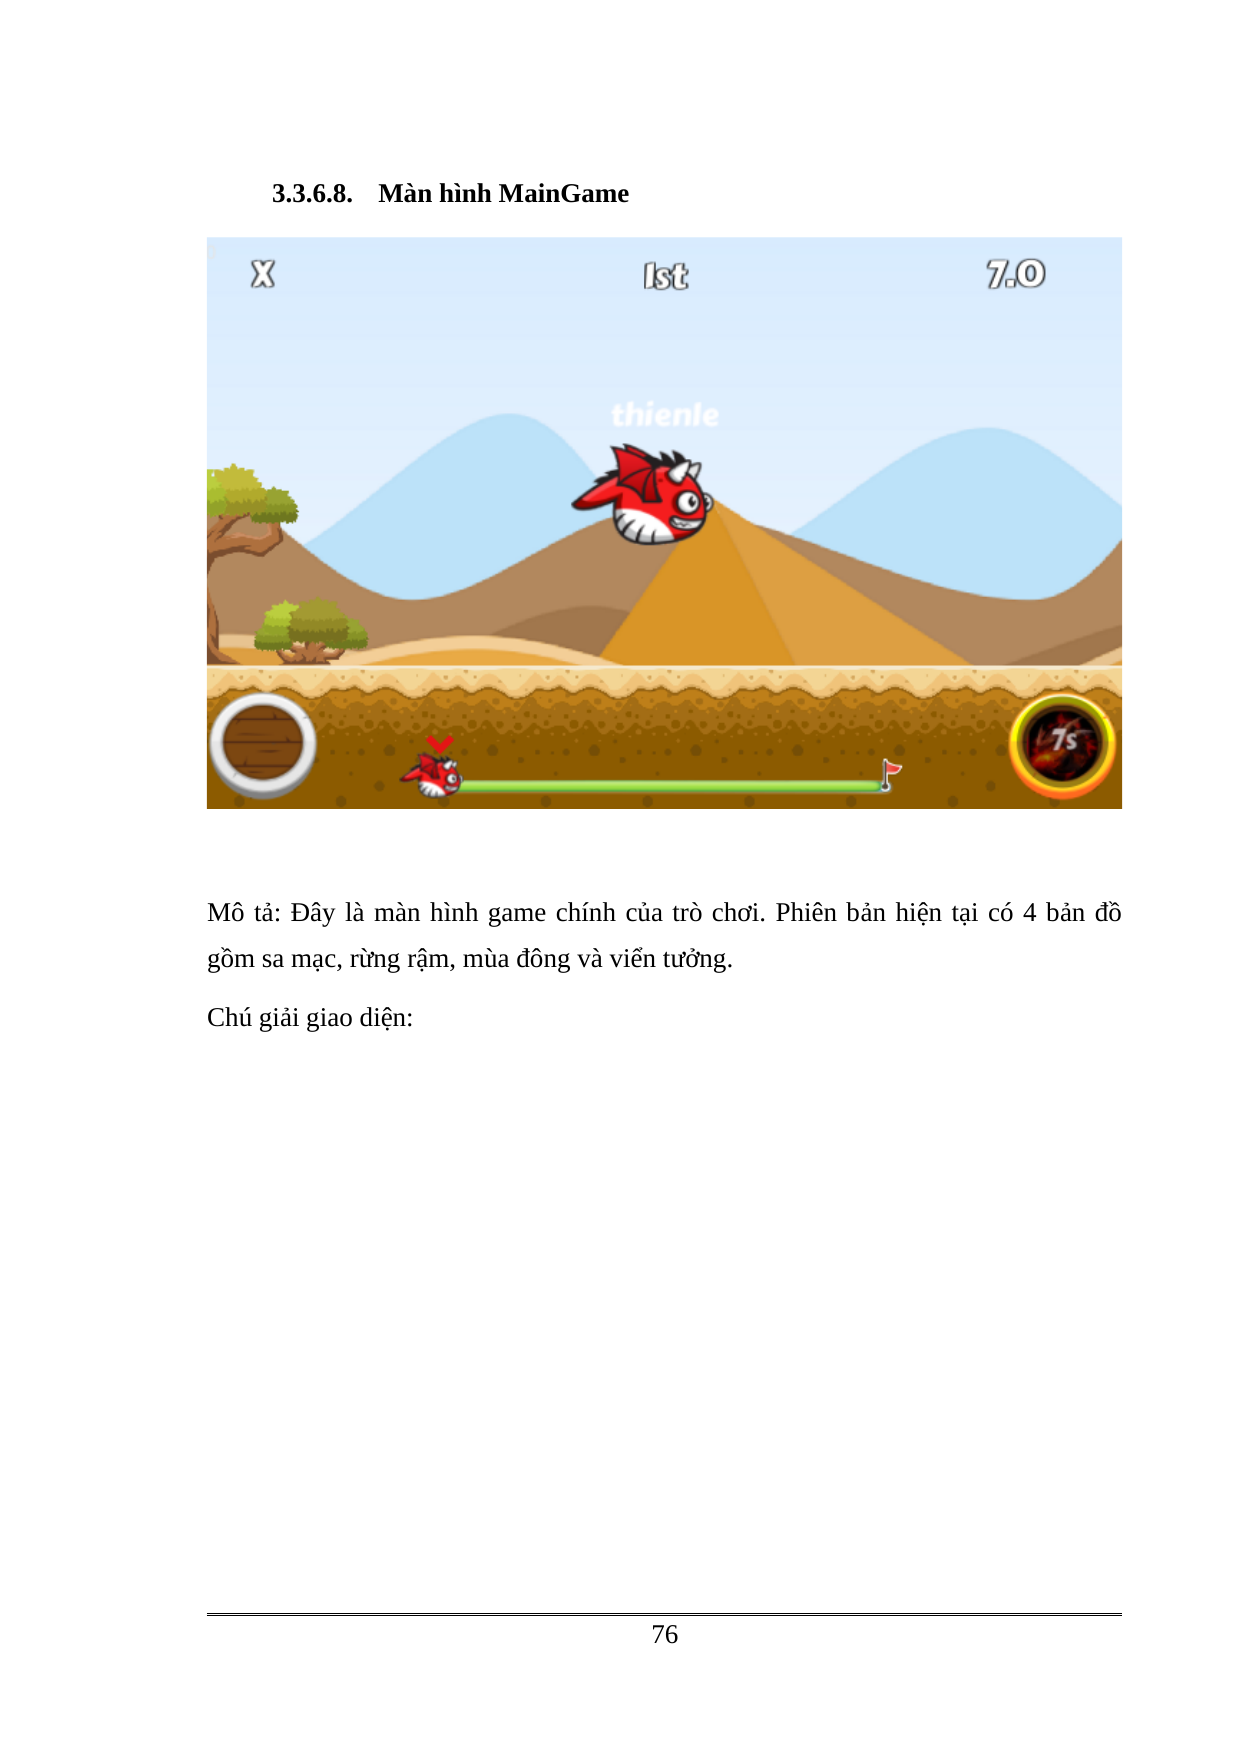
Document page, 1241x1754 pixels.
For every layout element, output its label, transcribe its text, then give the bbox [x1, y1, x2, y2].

picture [206, 236, 1123, 809]
text Chú giải giao diện: [207, 1001, 1122, 1033]
text Mô tả: Đây là màn hình game chính của trò chơi. Phiên bản hiện tại có 4 bản đồ gồm sa mạc, rừng rậm, mùa đông và viển tưởng. [207, 896, 1122, 973]
subtitle Màn hình MainGame [272, 177, 1122, 208]
